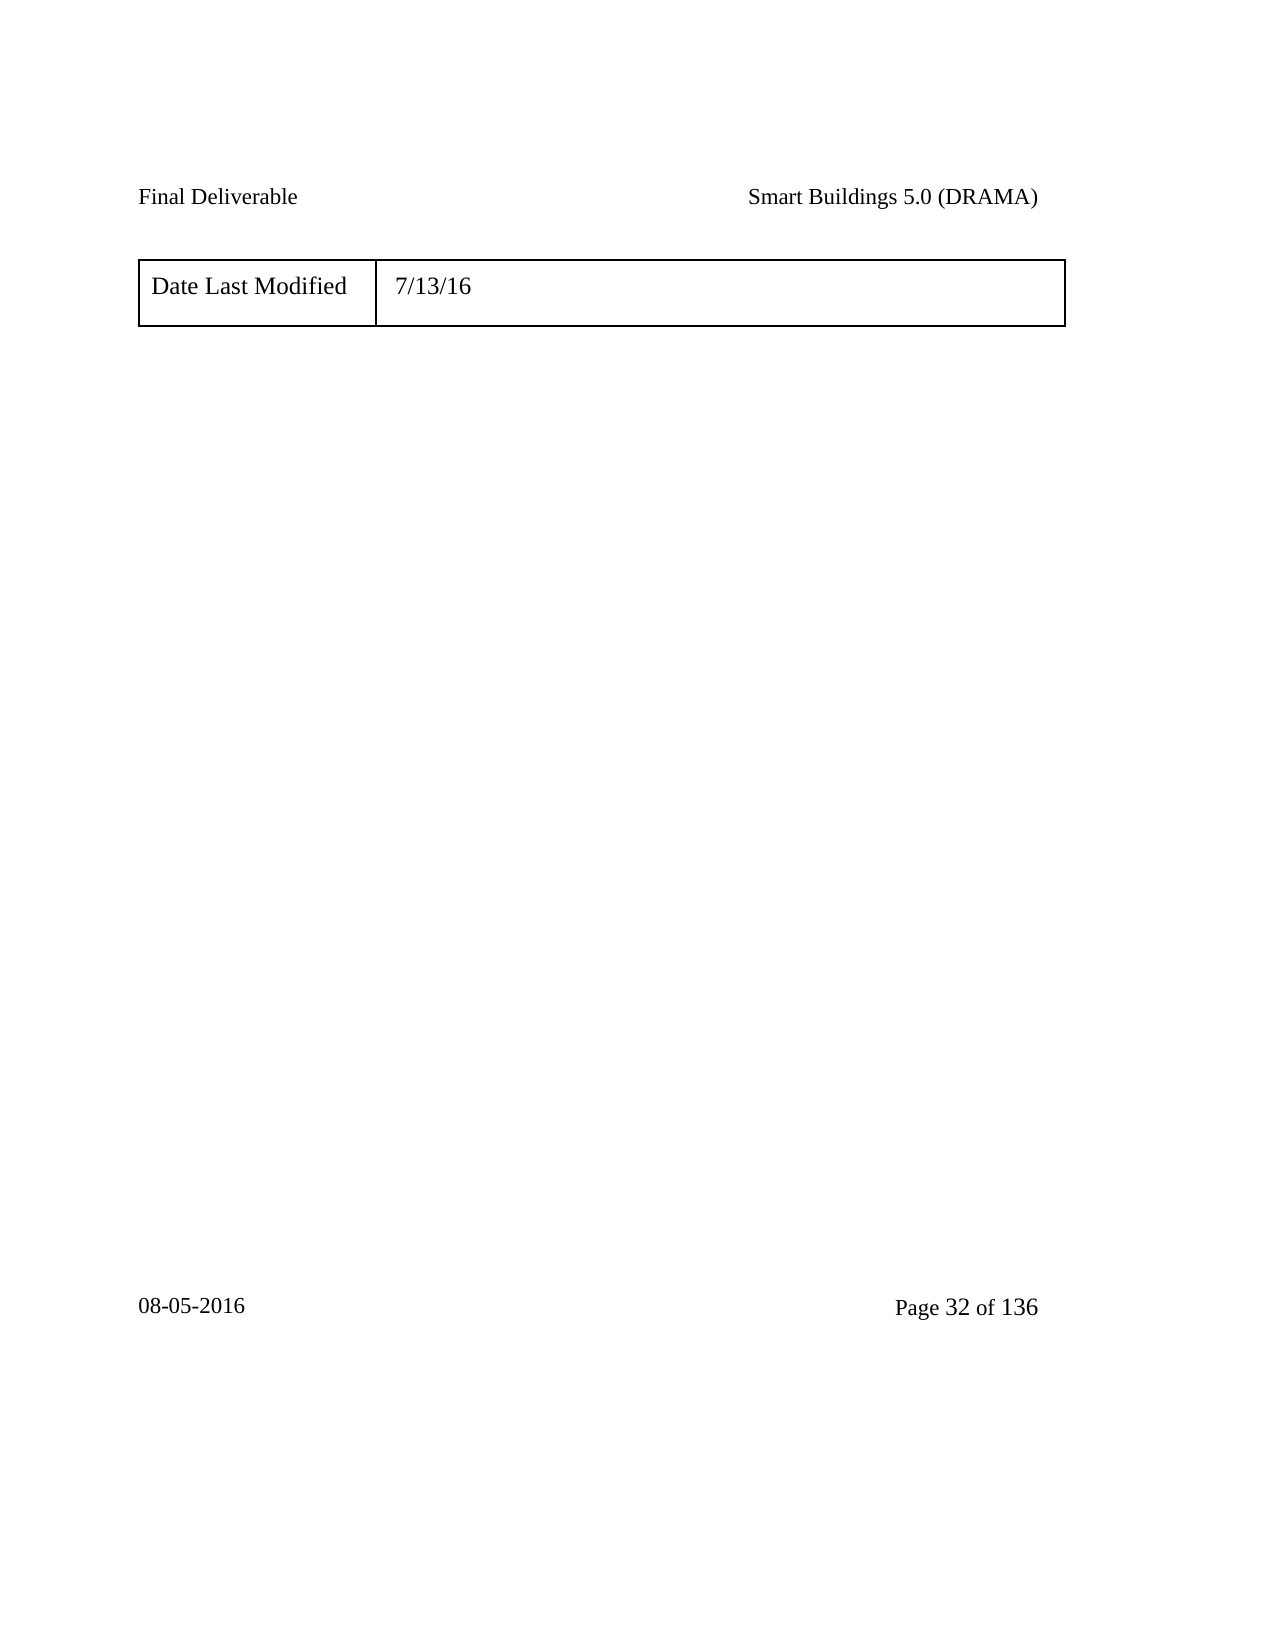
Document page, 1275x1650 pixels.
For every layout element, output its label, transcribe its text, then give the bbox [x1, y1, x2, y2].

table_cell Date Last Modified [140, 261, 375, 325]
table_cell 7/13/16 [377, 261, 1064, 325]
